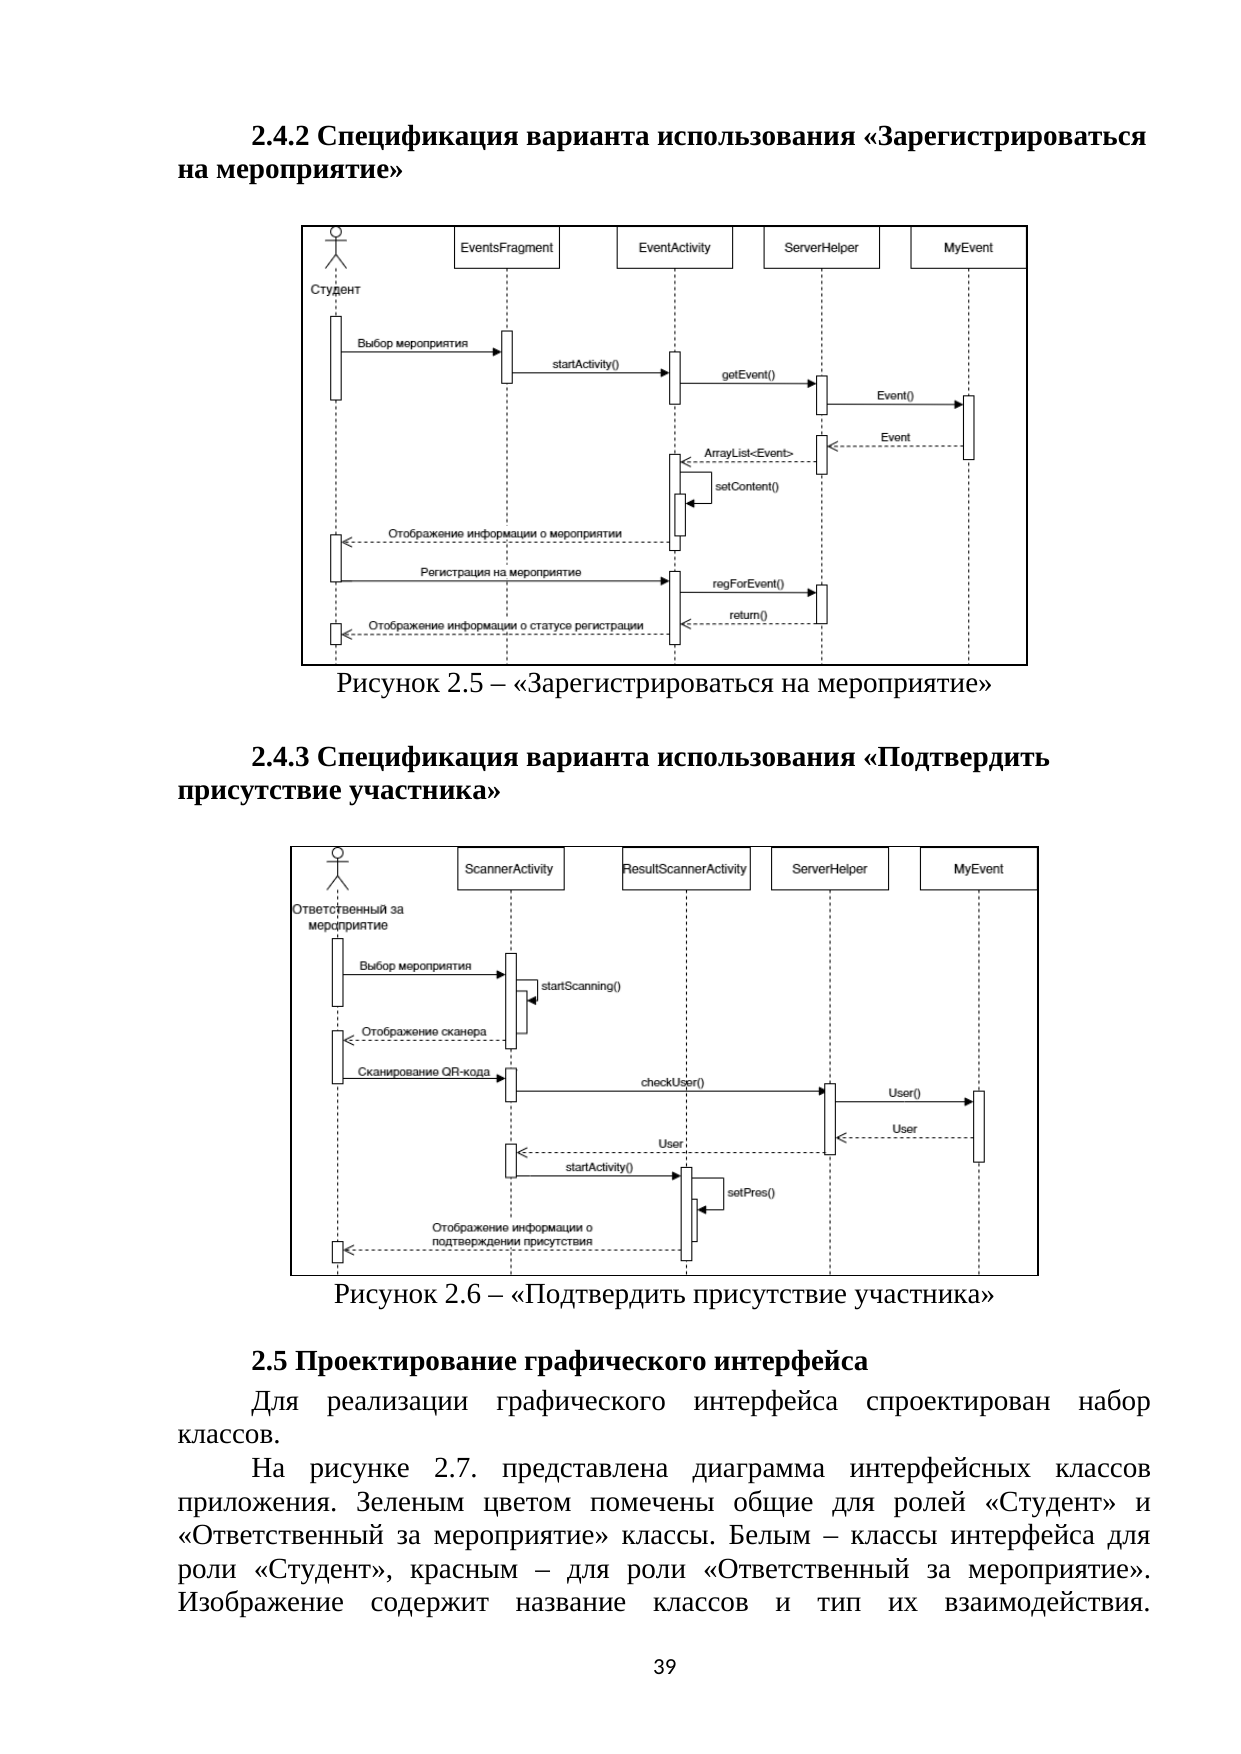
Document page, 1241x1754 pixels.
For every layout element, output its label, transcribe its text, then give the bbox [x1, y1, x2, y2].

text 2.4.3 Спецификация варианта использования «Подтвердить присутствие участника» [177, 739, 1152, 806]
text 2.5 Проектирование графического интерфейса [177, 1343, 1152, 1377]
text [177, 1450, 1152, 1618]
text Рисунок 2.5 – «Зарегистрироваться на мероприятие» [177, 666, 1152, 699]
picture [303, 227, 1026, 664]
text Для реализации графического интерфейса спроектирован набор классов. [177, 1383, 1152, 1450]
picture [292, 847, 1037, 1275]
text Рисунок 2.6 – «Подтвердить присутствие участника» [177, 1276, 1152, 1310]
text 2.4.2 Спецификация варианта использования «Зарегистрироваться на мероприятие» [177, 118, 1152, 185]
